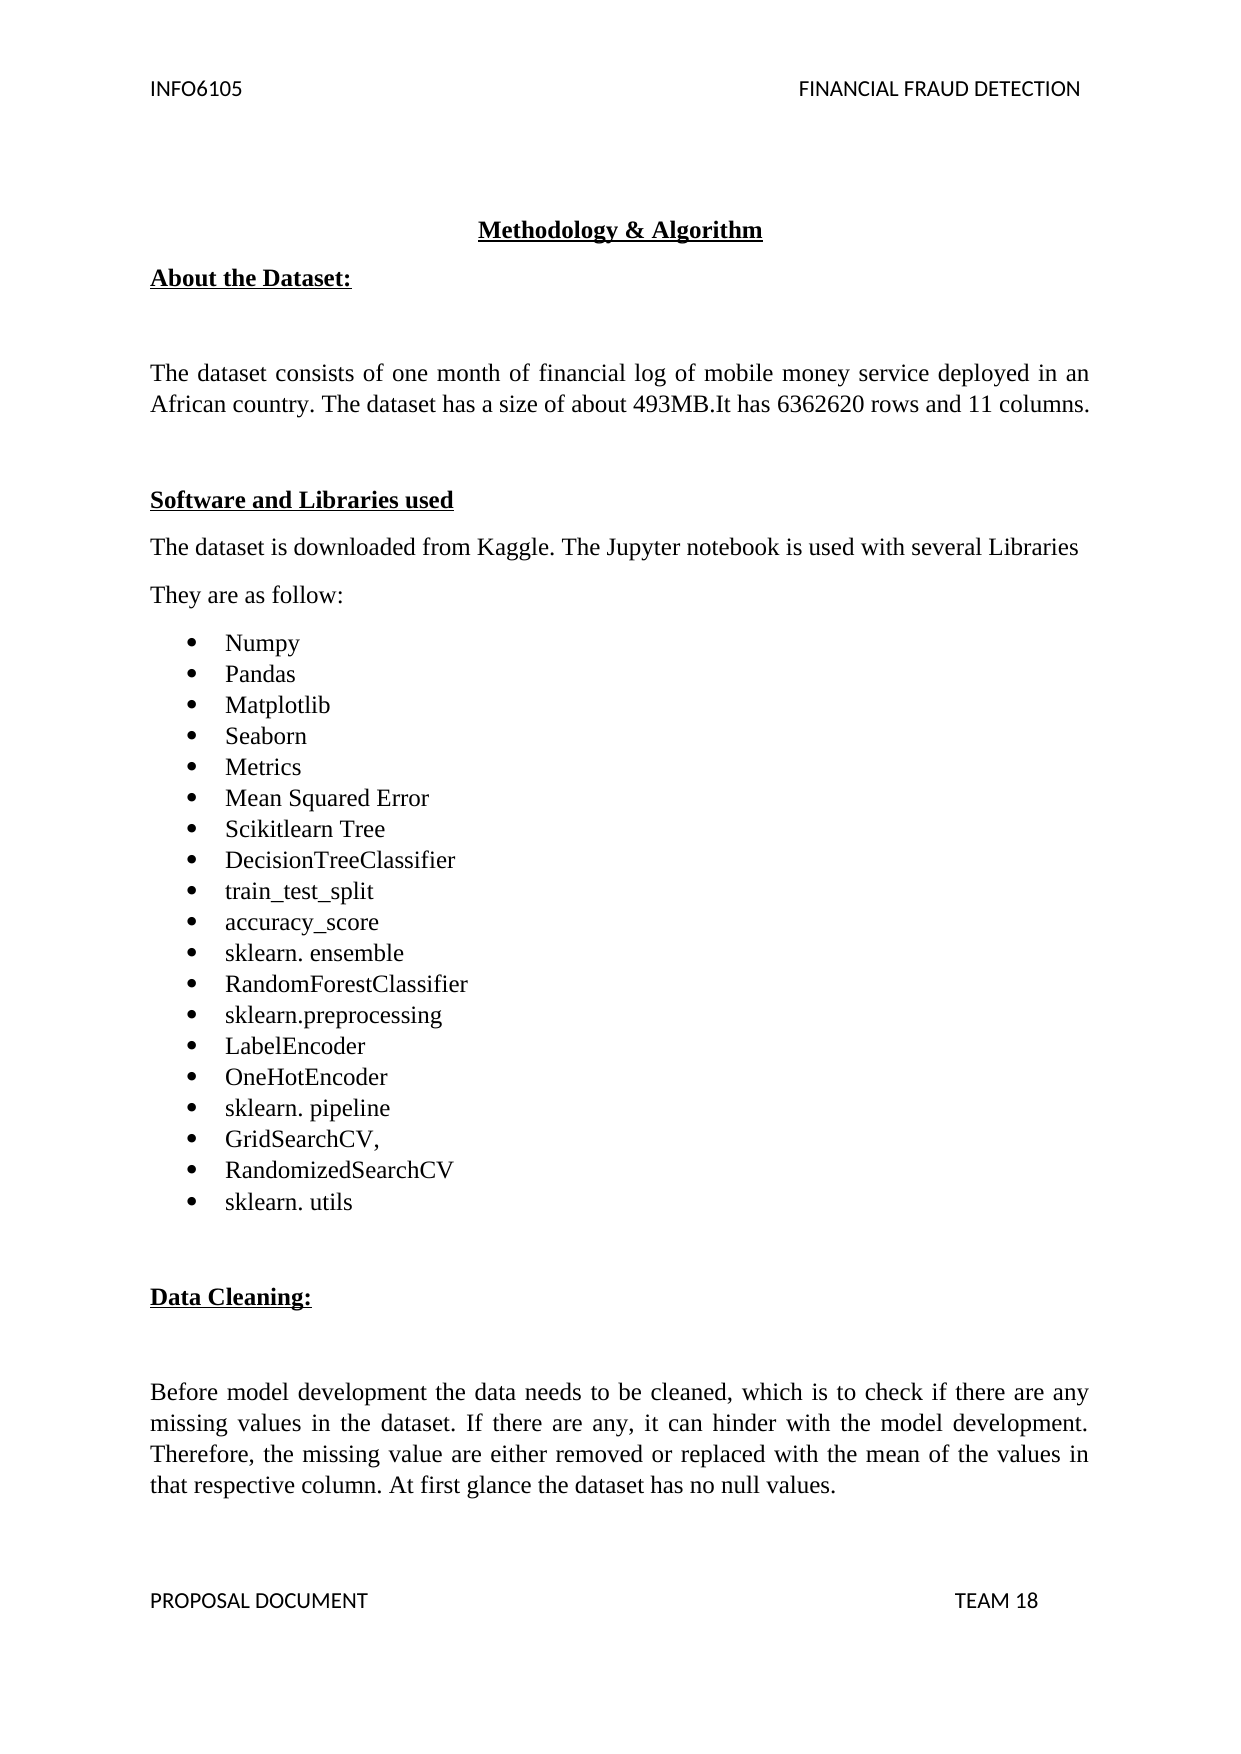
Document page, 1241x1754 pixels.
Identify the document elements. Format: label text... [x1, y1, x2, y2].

list Metrics [187, 752, 1090, 781]
list train_test_split [187, 876, 1090, 905]
list sklearn. pipeline [187, 1093, 1090, 1122]
list RandomForestClassifier [187, 969, 1090, 998]
text The dataset is downloaded from Kaggle. The Jupyter notebook is used with several Libraries [150, 532, 1090, 561]
text The dataset consists of one month of financial log of mobile money service deployed in an African country. The dataset has a size of about 493MB.It has 6362620 rows and 11 columns. [150, 358, 1090, 418]
text About the Dataset: [150, 263, 1090, 292]
list Scikitlearn Tree [187, 814, 1090, 843]
list accuracy_score [187, 907, 1090, 936]
text Methodology & Algorithm [150, 215, 1090, 244]
text Data Cleaning: [150, 1282, 1090, 1311]
text Software and Libraries used [150, 485, 1090, 513]
list RandomizedSearchCV [187, 1156, 1090, 1184]
list sklearn.preprocessing [187, 1000, 1090, 1029]
list sklearn. utils [187, 1187, 1090, 1215]
list GridSearchCV, [187, 1124, 1090, 1153]
list Pandas [187, 659, 1090, 688]
text They are as follow: [150, 580, 1090, 609]
list Numpy [187, 628, 1090, 657]
list DecisionTreeClassifier [187, 845, 1090, 874]
list OneHotEncoder [187, 1062, 1090, 1091]
list Seaborn [187, 721, 1090, 750]
list Mean Squared Error [187, 783, 1090, 812]
list sklearn. ensemble [187, 938, 1090, 967]
text Before model development the data needs to be cleaned, which is to check if there are any missing values in the dataset. If there are any, it can hinder with the model development. Therefore, the missing value are either removed or replaced with the mean of the values in that respective column. At first glance the dataset has no null values. [150, 1377, 1090, 1499]
list LabelEncoder [187, 1031, 1090, 1060]
list Matplotlib [187, 690, 1090, 719]
